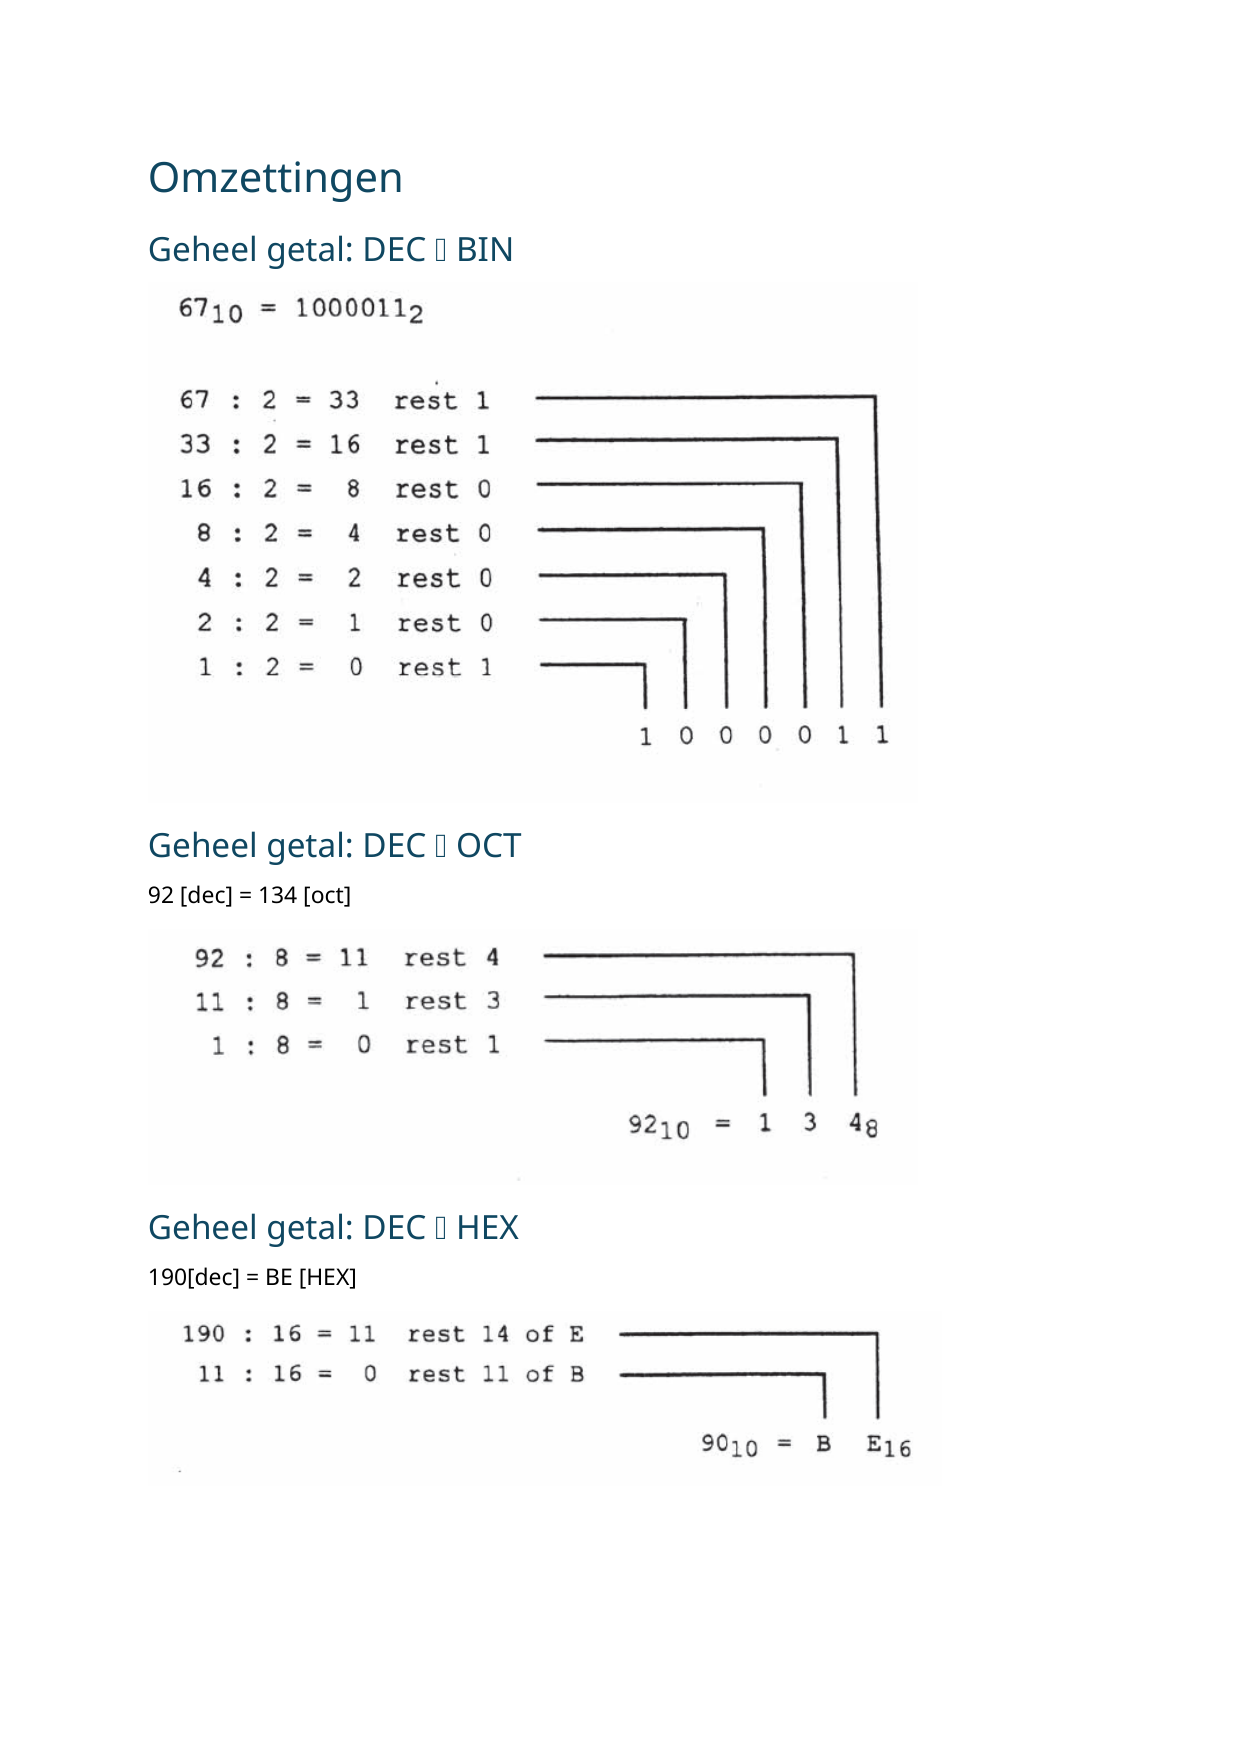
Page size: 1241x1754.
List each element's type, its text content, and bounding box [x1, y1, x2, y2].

picture [147, 1311, 943, 1486]
subtitle Geheel getal: DEC HEX [148, 1204, 1093, 1249]
subtitle Geheel getal: DEC BIN [148, 226, 1093, 271]
subtitle Geheel getal: DEC OCT [148, 821, 1093, 867]
text 190[dec] = BE [HEX] [148, 1261, 1093, 1292]
text 92 [dec] = 134 [oct] [148, 879, 1093, 910]
picture [147, 929, 918, 1185]
subtitle Omzettingen [148, 148, 1093, 204]
picture [147, 282, 919, 803]
